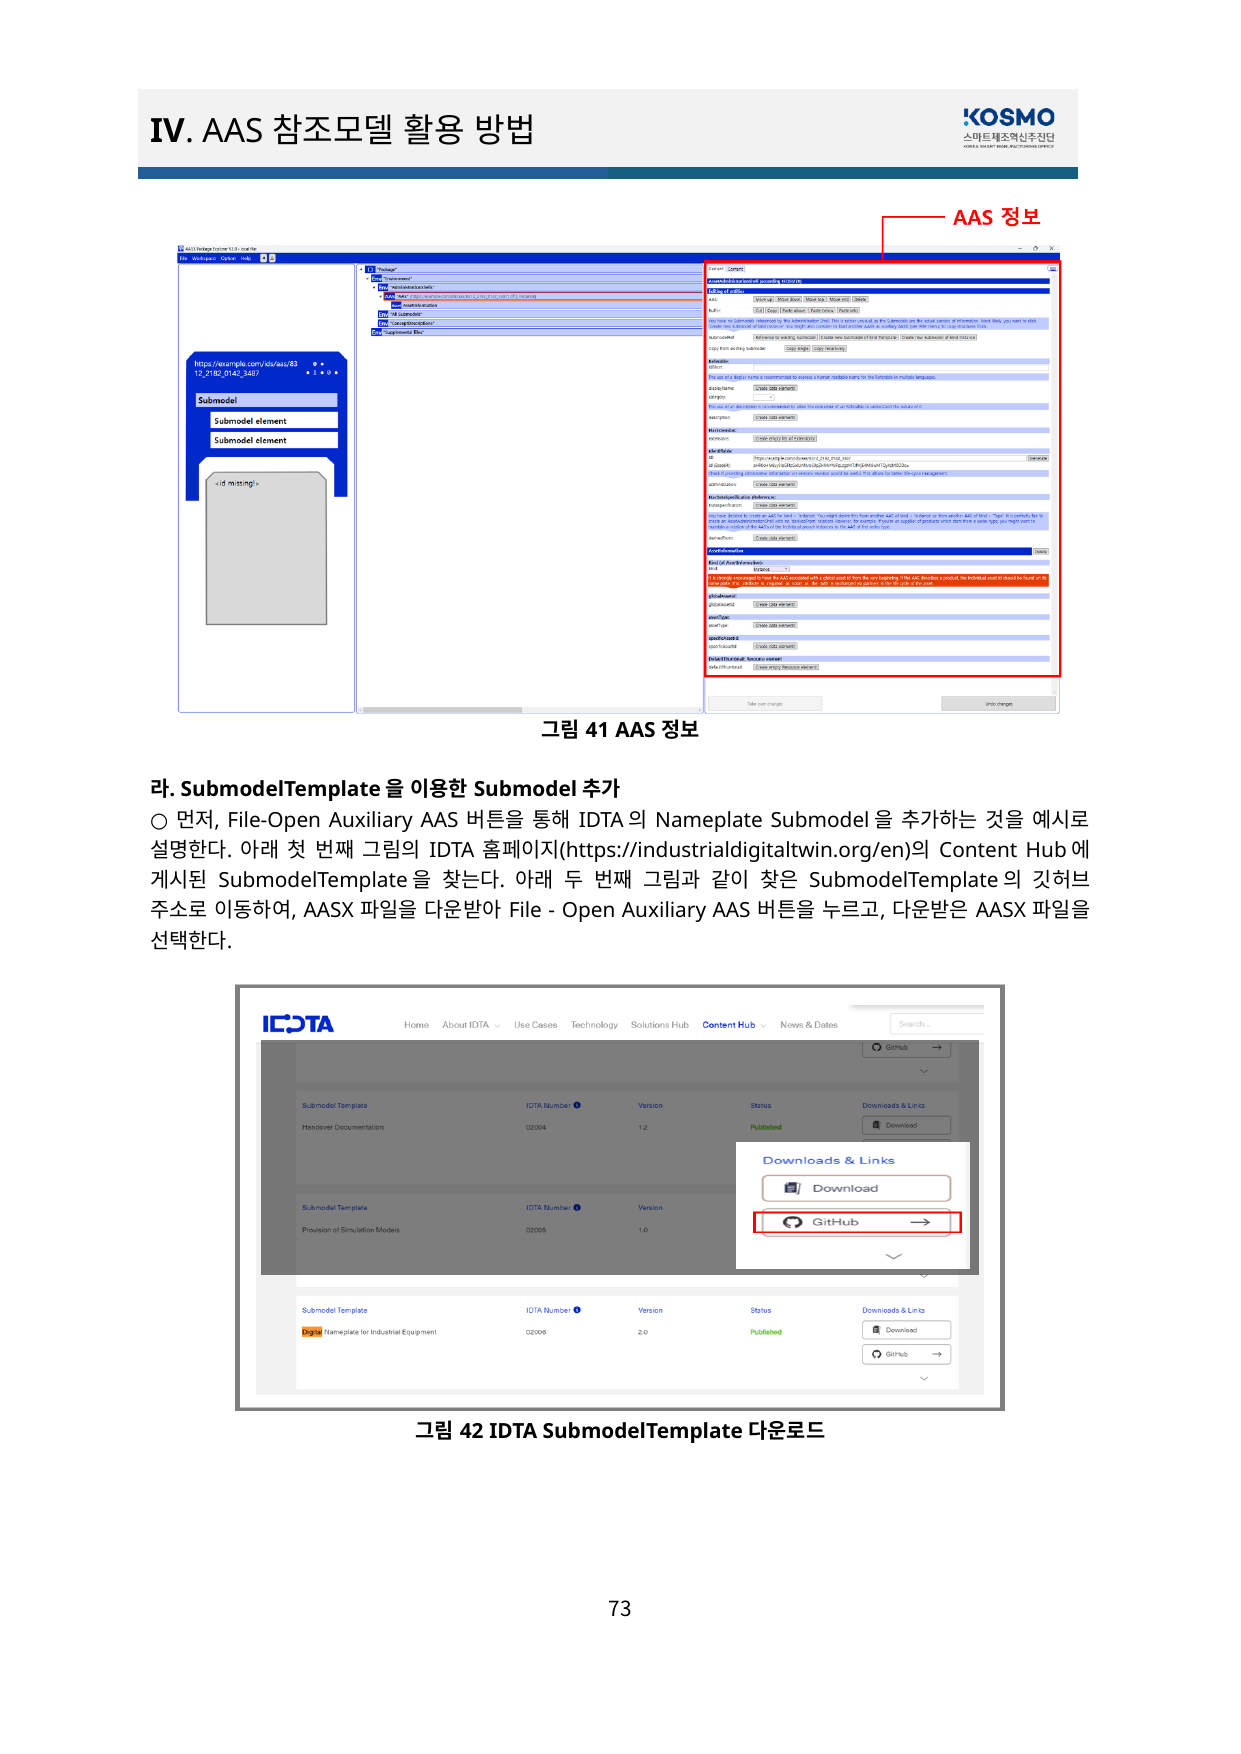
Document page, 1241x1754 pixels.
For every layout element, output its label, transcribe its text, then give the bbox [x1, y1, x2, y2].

picture [177, 207, 1064, 714]
text 그림 41 AAS 정보 [150, 714, 1090, 744]
picture [963, 108, 1055, 148]
picture [225, 982, 1016, 1414]
text ○ 먼저, File-Open Auxiliary AAS 버튼을 통해 IDTA의 Nameplate Submodel을 추가하는 것을 예시로 설명한다. 아래 첫 번째 그림의 IDTA 홈페이지(https://industrialdigitaltwin.org/en)의 Content Hub에 게시된 SubmodelTemplate을 찾는다. 아래 두 번째 그림과 같이 찾은 SubmodelTemplate의 깃허브 주소로 이동하여, AASX 파일을 다운받아 File - Open Auxiliary AAS 버튼을 누르고, 다운받은 AASX 파일을 선택한다. [150, 803, 1090, 954]
text 그림 42 IDTA SubmodelTemplate 다운로드 [150, 1414, 1090, 1444]
text 라. SubmodelTemplate을 이용한 Submodel 추가 [150, 772, 1090, 803]
